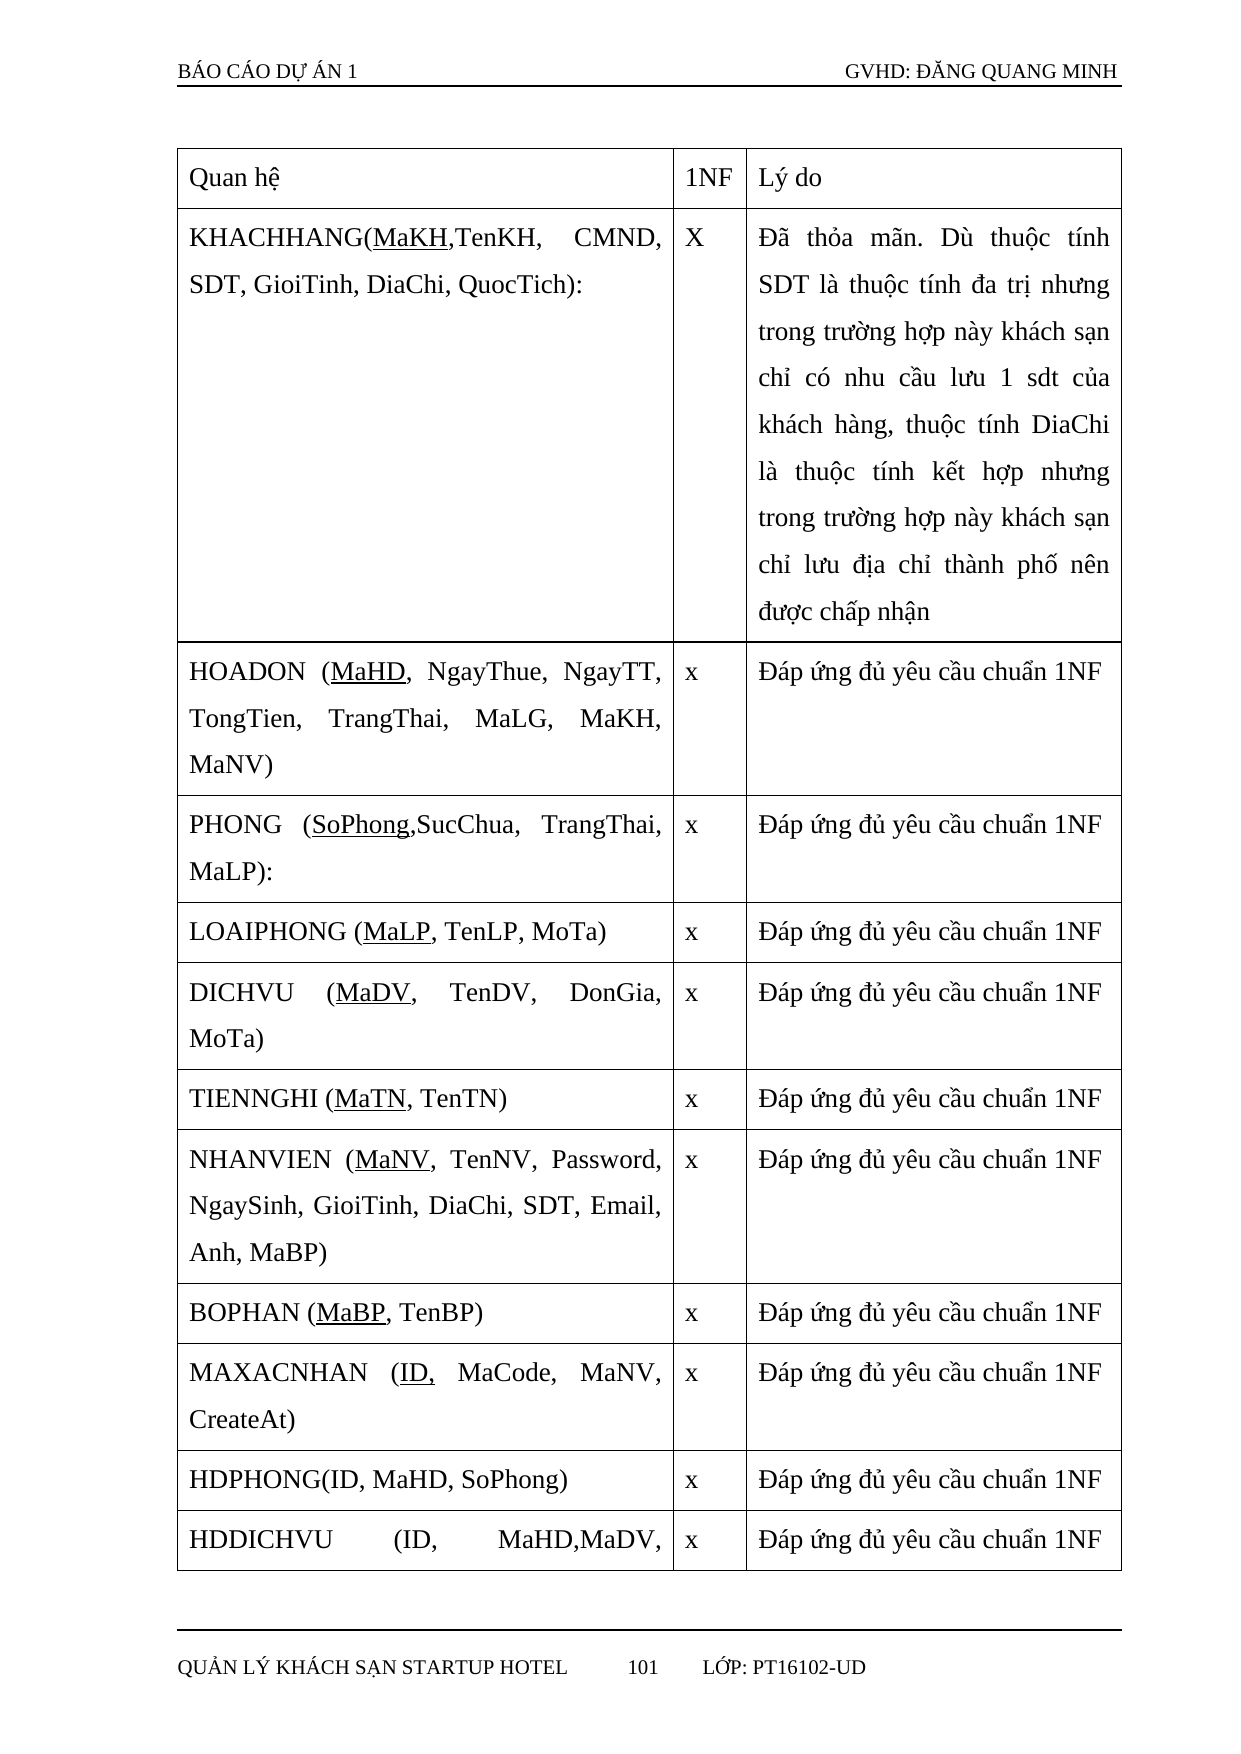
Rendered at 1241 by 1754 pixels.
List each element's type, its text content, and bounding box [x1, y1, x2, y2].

table_cell Đáp ứng đủ yêu cầu chuẩn 1NF [747, 796, 1121, 902]
table_cell BOPHAN (MaBP, TenBP) [178, 1284, 673, 1343]
table_header Lý do [747, 149, 1121, 208]
table_cell Đáp ứng đủ yêu cầu chuẩn 1NF [747, 903, 1121, 962]
table_cell Đáp ứng đủ yêu cầu chuẩn 1NF [747, 963, 1121, 1069]
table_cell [178, 1511, 673, 1570]
table_cell x [674, 1344, 746, 1450]
table_cell Đáp ứng đủ yêu cầu chuẩn 1NF [747, 1070, 1121, 1129]
table_cell X [674, 209, 746, 641]
table_header Quan hệ [178, 149, 673, 208]
table_cell PHONG (SoPhong,SucChua, TrangThai, MaLP): [178, 796, 673, 902]
table_cell Đáp ứng đủ yêu cầu chuẩn 1NF [747, 1344, 1121, 1450]
table_cell x [674, 796, 746, 902]
table_cell DICHVU (MaDV, TenDV, DonGia, MoTa) [178, 963, 673, 1069]
table_cell Đáp ứng đủ yêu cầu chuẩn 1NF [747, 1451, 1121, 1510]
table_cell x [674, 1451, 746, 1510]
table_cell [747, 1511, 1121, 1570]
table_cell KHACHHANG(MaKH,TenKH, CMND, SDT, GioiTinh, DiaChi, QuocTich): [178, 209, 673, 641]
table_cell x [674, 1070, 746, 1129]
table_cell HOADON (MaHD, NgayThue, NgayTT, TongTien, TrangThai, MaLG, MaKH, MaNV) [178, 643, 673, 795]
table_cell Đã thỏa mãn. Dù thuộc tính SDT là thuộc tính đa trị nhưng trong trường hợp này khách sạn chỉ có nhu cầu lưu 1 sdt của khách hàng, thuộc tính DiaChi là thuộc tính kết hợp nhưng trong trường hợp này khách sạn chỉ lưu địa chỉ thành phố nên được chấp nhận [747, 209, 1121, 641]
table_cell x [674, 963, 746, 1069]
table_cell x [674, 1130, 746, 1283]
table_cell Đáp ứng đủ yêu cầu chuẩn 1NF [747, 1284, 1121, 1343]
table_cell MAXACNHAN (ID, MaCode, MaNV, CreateAt) [178, 1344, 673, 1450]
table_cell x [674, 1284, 746, 1343]
table_cell x [674, 643, 746, 795]
table_cell Đáp ứng đủ yêu cầu chuẩn 1NF [747, 1130, 1121, 1283]
table_header 1NF [674, 149, 746, 208]
table_cell TIENNGHI (MaTN, TenTN) [178, 1070, 673, 1129]
table_cell x [674, 1511, 746, 1570]
table_cell NHANVIEN (MaNV, TenNV, Password, NgaySinh, GioiTinh, DiaChi, SDT, Email, Anh, MaBP) [178, 1130, 673, 1283]
table_cell x [674, 903, 746, 962]
table_cell Đáp ứng đủ yêu cầu chuẩn 1NF [747, 643, 1121, 795]
table_cell LOAIPHONG (MaLP, TenLP, MoTa) [178, 903, 673, 962]
table_cell HDPHONG(ID, MaHD, SoPhong) [178, 1451, 673, 1510]
